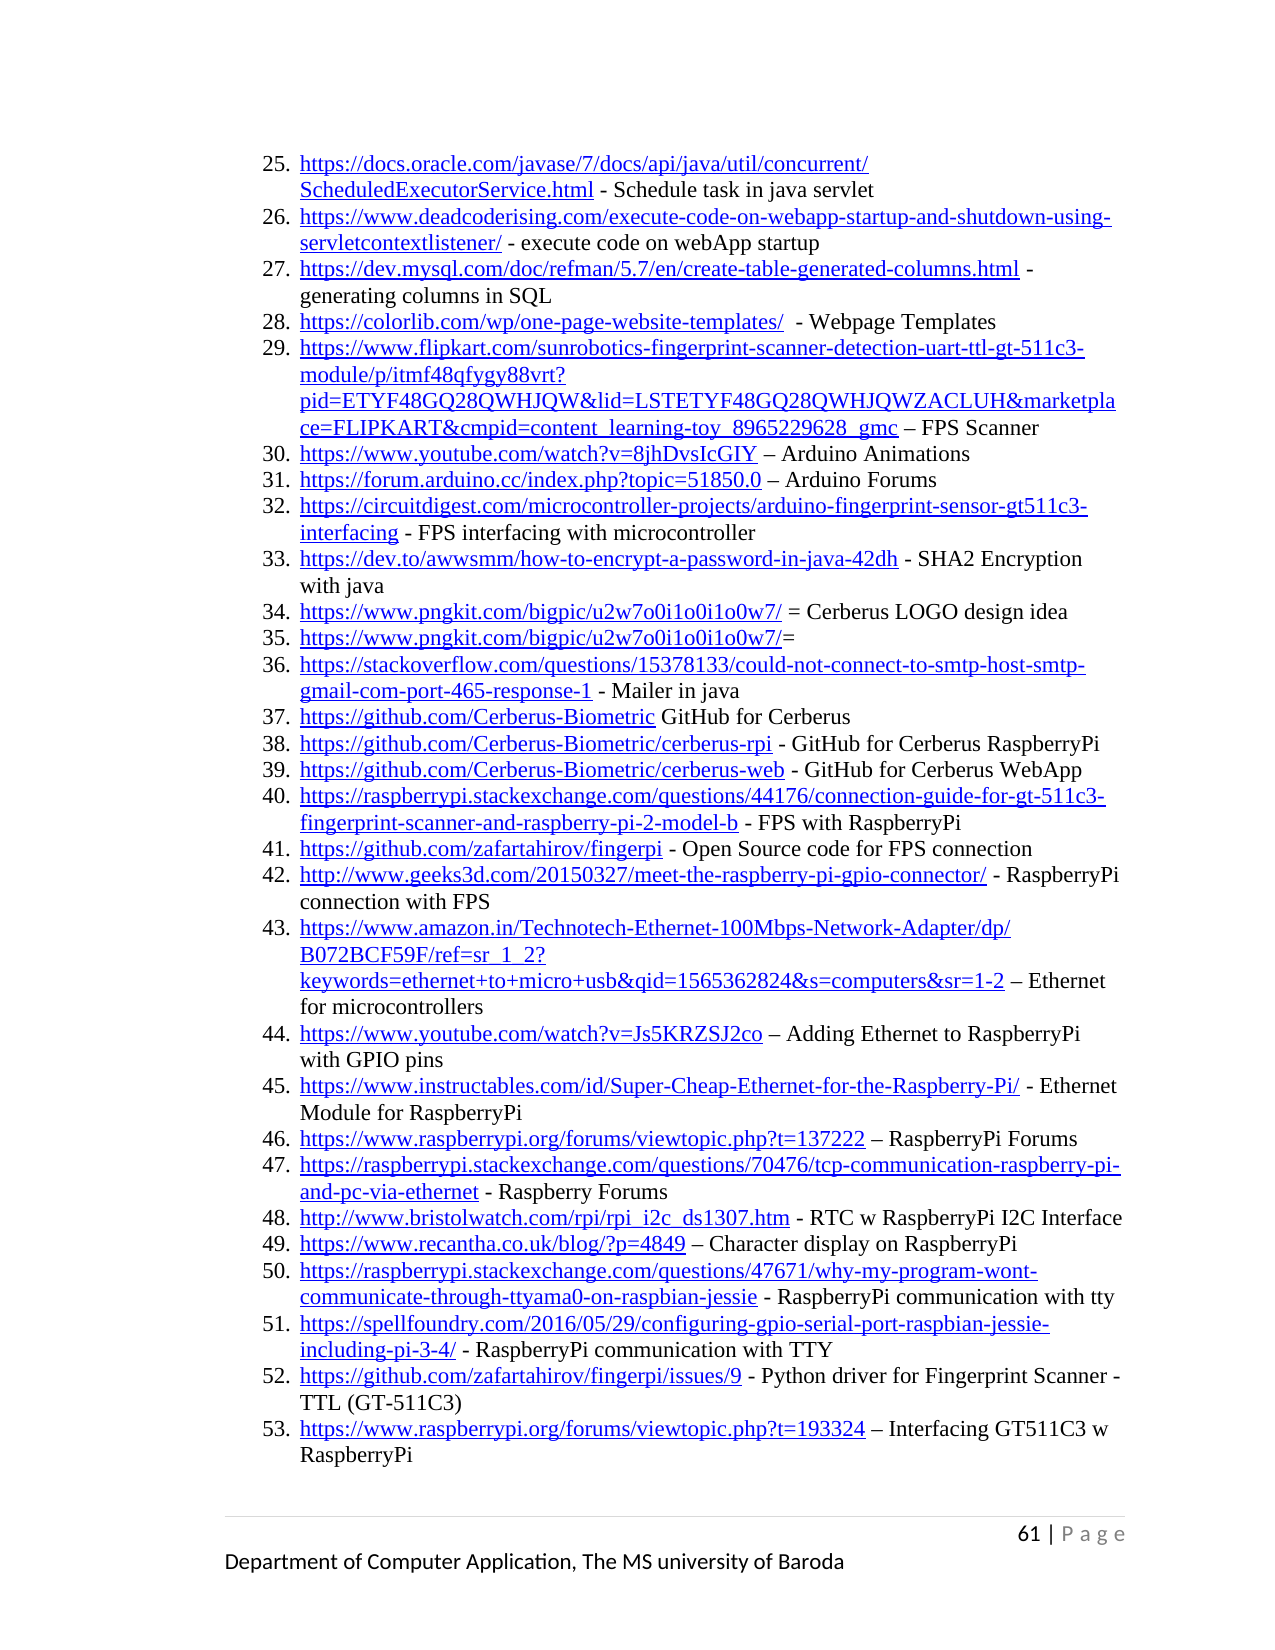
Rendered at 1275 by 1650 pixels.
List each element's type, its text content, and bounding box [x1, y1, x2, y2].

list https://www.amazon.in/Technotech-Ethernet-100Mbps-Network-Adapter/dp/B072BCF59F/ref=sr_1_2?keywords=ethernet+to+micro+usb&qid=1565362824&s=computers&sr=1-2 – Ethernet for microcontrollers [262, 914, 1125, 1020]
list https://www.flipkart.com/sunrobotics-fingerprint-scanner-detection-uart-ttl-gt-511c3-module/p/itmf48qfygy88vrt?pid=ETYF48GQ28QWHJQW&lid=LSTETYF48GQ28QWHJQWZACLUH&marketplace=FLIPKART&cmpid=content_learning-toy_8965229628_gmc – FPS Scanner [262, 334, 1125, 440]
list https://github.com/Cerberus-Biometric/cerberus-web - GitHub for Cerberus WebApp [262, 756, 1125, 782]
list https://www.pngkit.com/bigpic/u2w7o0i1o0i1o0w7/ = Cerberus LOGO design idea [262, 598, 1125, 624]
list https://www.raspberrypi.org/forums/viewtopic.php?t=193324 – Interfacing GT511C3 w RaspberryPi [262, 1415, 1125, 1468]
list https://dev.to/awwsmm/how-to-encrypt-a-password-in-java-42dh - SHA2 Encryption with java [262, 545, 1125, 598]
list https://raspberrypi.stackexchange.com/questions/70476/tcp-communication-raspberry-pi-and-pc-via-ethernet - Raspberry Forums [262, 1151, 1125, 1204]
list https://forum.arduino.cc/index.php?topic=51850.0 – Arduino Forums [262, 466, 1125, 493]
list https://www.recantha.co.uk/blog/?p=4849 – Character display on RaspberryPi [262, 1231, 1125, 1257]
list https://www.youtube.com/watch?v=8jhDvsIcGIY – Arduino Animations [262, 440, 1125, 466]
list https://circuitdigest.com/microcontroller-projects/arduino-fingerprint-sensor-gt511c3-interfacing - FPS interfacing with microcontroller [262, 493, 1125, 545]
list https://dev.mysql.com/doc/refman/5.7/en/create-table-generated-columns.html - generating columns in SQL [262, 255, 1125, 308]
list https://github.com/Cerberus-Biometric/cerberus-rpi - GitHub for Cerberus RaspberryPi [262, 730, 1125, 756]
list https://raspberrypi.stackexchange.com/questions/47671/why-my-program-wont-communicate-through-ttyama0-on-raspbian-jessie - RaspberryPi communication with tty [262, 1257, 1125, 1309]
list https://www.deadcoderising.com/execute-code-on-webapp-startup-and-shutdown-using-servletcontextlistener/ - execute code on webApp startup [262, 203, 1125, 255]
list https://docs.oracle.com/javase/7/docs/api/java/util/concurrent/ScheduledExecutorService.html - Schedule task in java servlet [262, 150, 1125, 203]
list https://github.com/Cerberus-Biometric GitHub for Cerberus [262, 703, 1125, 730]
list https://stackoverflow.com/questions/15378133/could-not-connect-to-smtp-host-smtp-gmail-com-port-465-response-1 - Mailer in java [262, 651, 1125, 703]
list https://github.com/zafartahirov/fingerpi/issues/9 - Python driver for Fingerprint Scanner - TTL (GT-511C3) [262, 1362, 1125, 1415]
list https://www.raspberrypi.org/forums/viewtopic.php?t=137222 – RaspberryPi Forums [262, 1125, 1125, 1151]
list https://raspberrypi.stackexchange.com/questions/44176/connection-guide-for-gt-511c3-fingerprint-scanner-and-raspberry-pi-2-model-b - FPS with RaspberryPi [262, 782, 1125, 835]
list https://www.youtube.com/watch?v=Js5KRZSJ2co – Adding Ethernet to RaspberryPi with GPIO pins [262, 1020, 1125, 1072]
list https://spellfoundry.com/2016/05/29/configuring-gpio-serial-port-raspbian-jessie-including-pi-3-4/ - RaspberryPi communication with TTY [262, 1309, 1125, 1362]
list https://colorlib.com/wp/one-page-website-templates/ - Webpage Templates [262, 308, 1125, 334]
list https://www.instructables.com/id/Super-Cheap-Ethernet-for-the-Raspberry-Pi/ - Ethernet Module for RaspberryPi [262, 1072, 1125, 1125]
list https://www.pngkit.com/bigpic/u2w7o0i1o0i1o0w7/= [262, 624, 1125, 651]
list http://www.geeks3d.com/20150327/meet-the-raspberry-pi-gpio-connector/ - RaspberryPi connection with FPS [262, 862, 1125, 914]
list http://www.bristolwatch.com/rpi/rpi_i2c_ds1307.htm - RTC w RaspberryPi I2C Interface [262, 1204, 1125, 1231]
list https://github.com/zafartahirov/fingerpi - Open Source code for FPS connection [262, 835, 1125, 862]
